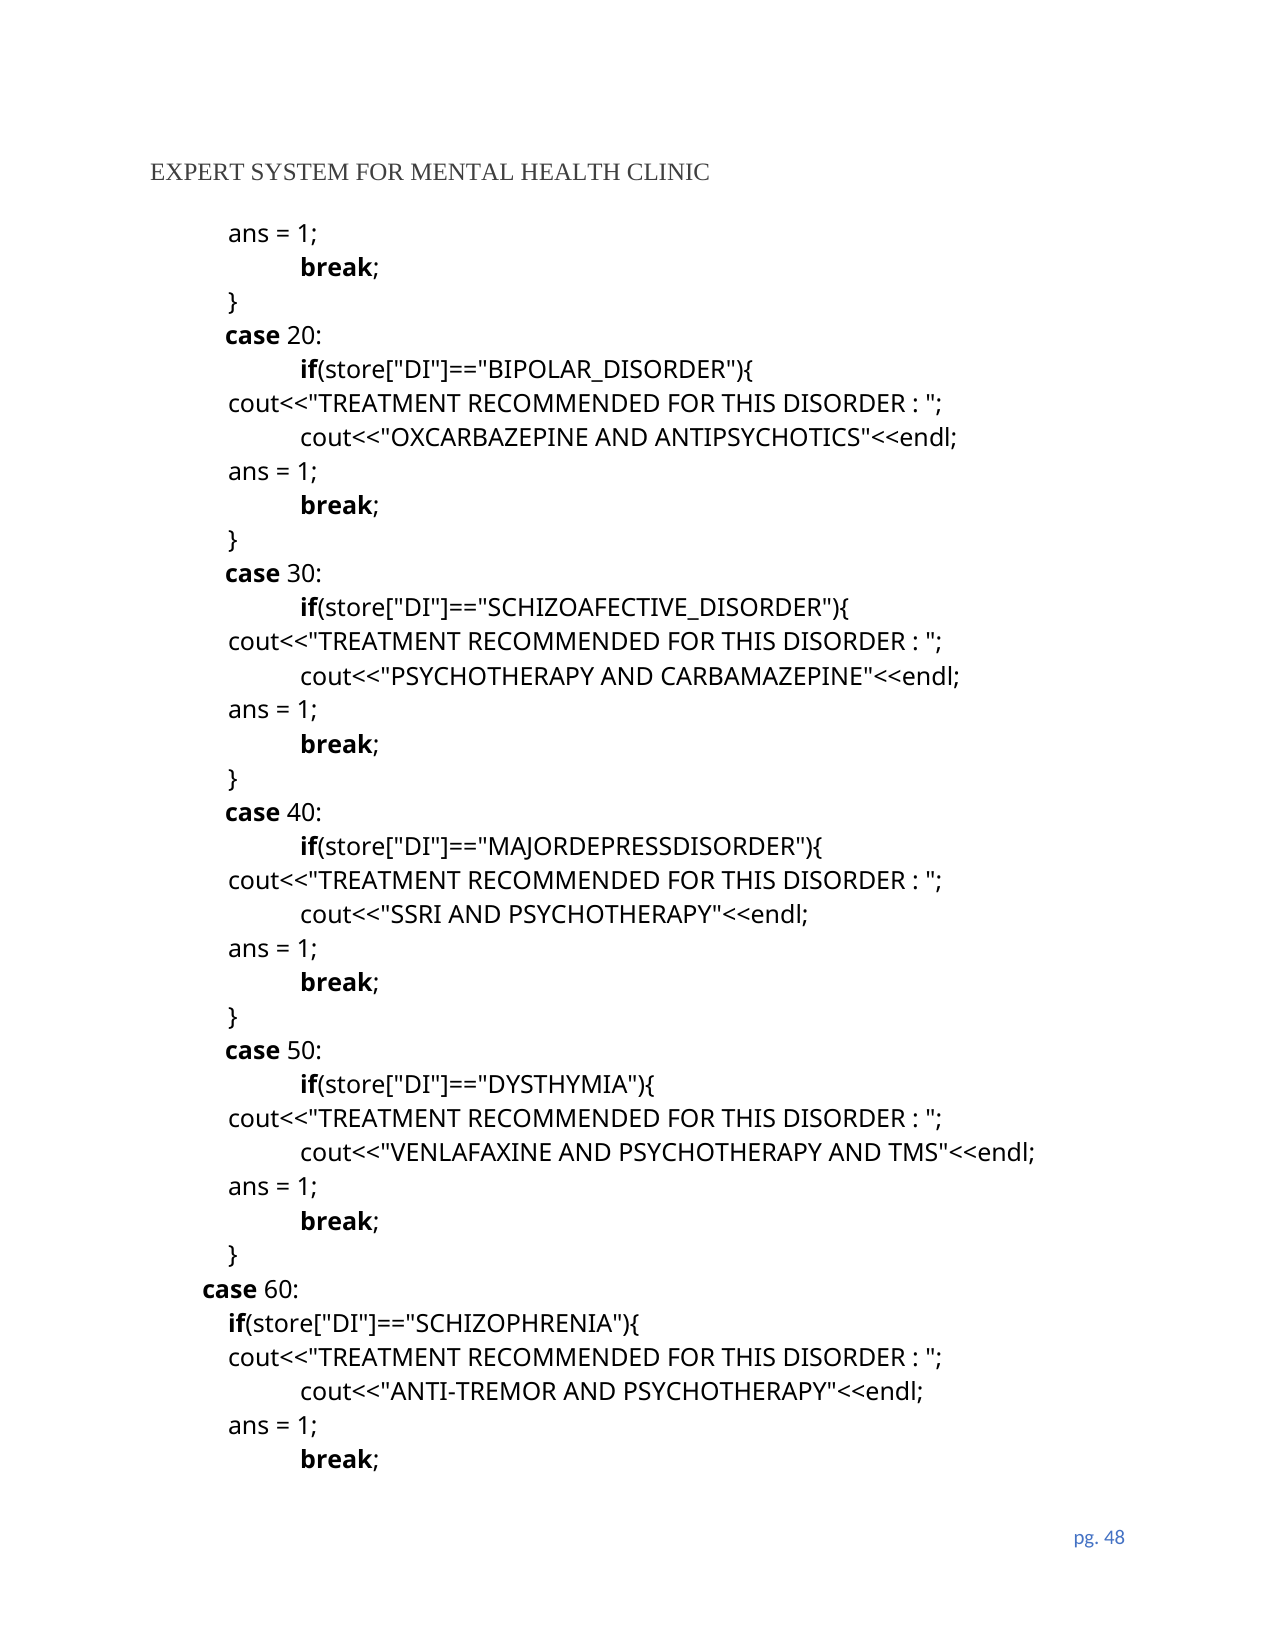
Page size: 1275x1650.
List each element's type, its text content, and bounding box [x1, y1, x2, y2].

text case 30: [150, 556, 1125, 590]
text case 60: [150, 1271, 1125, 1305]
text break; [150, 726, 1125, 760]
text } [150, 522, 1125, 556]
text cout<<"TREATMENT RECOMMENDED FOR THIS DISORDER : "; [150, 862, 1125, 897]
text ans = 1; [150, 454, 1125, 488]
text cout<<"TREATMENT RECOMMENDED FOR THIS DISORDER : "; [150, 1101, 1125, 1135]
text if(store["DI"]=="SCHIZOPHRENIA"){ [150, 1305, 1125, 1339]
text case 50: [150, 1033, 1125, 1067]
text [150, 1339, 1125, 1373]
text if(store["DI"]=="DYSTHYMIA"){ [150, 1067, 1125, 1101]
text } [150, 283, 1125, 317]
text case 40: [150, 794, 1125, 828]
text } [150, 999, 1125, 1033]
text case 20: [150, 317, 1125, 352]
text ans = 1; [150, 1169, 1125, 1203]
text break; [150, 249, 1125, 283]
text if(store["DI"]=="SCHIZOAFECTIVE_DISORDER"){ [150, 590, 1125, 624]
text break; [150, 965, 1125, 999]
text ans = 1; [150, 1407, 1125, 1442]
text ans = 1; [150, 692, 1125, 726]
text break; [150, 488, 1125, 522]
text ans = 1; [150, 215, 1125, 249]
text } [150, 1237, 1125, 1271]
text cout<<"OXCARBAZEPINE AND ANTIPSYCHOTICS"<<endl; [150, 420, 1125, 454]
text if(store["DI"]=="MAJORDEPRESSDISORDER"){ [150, 828, 1125, 862]
text cout<<"VENLAFAXINE AND PSYCHOTHERAPY AND TMS"<<endl; [150, 1135, 1125, 1169]
text break; [150, 1203, 1125, 1237]
text cout<<"PSYCHOTHERAPY AND CARBAMAZEPINE"<<endl; [150, 658, 1125, 692]
text cout<<"ANTI-TREMOR AND PSYCHOTHERAPY"<<endl; [150, 1373, 1125, 1407]
text cout<<"SSRI AND PSYCHOTHERAPY"<<endl; [150, 897, 1125, 931]
text if(store["DI"]=="BIPOLAR_DISORDER"){ [150, 352, 1125, 386]
text cout<<"TREATMENT RECOMMENDED FOR THIS DISORDER : "; [150, 624, 1125, 658]
text } [150, 760, 1125, 794]
text break; [150, 1442, 1125, 1476]
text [150, 386, 1125, 420]
text ans = 1; [150, 931, 1125, 965]
